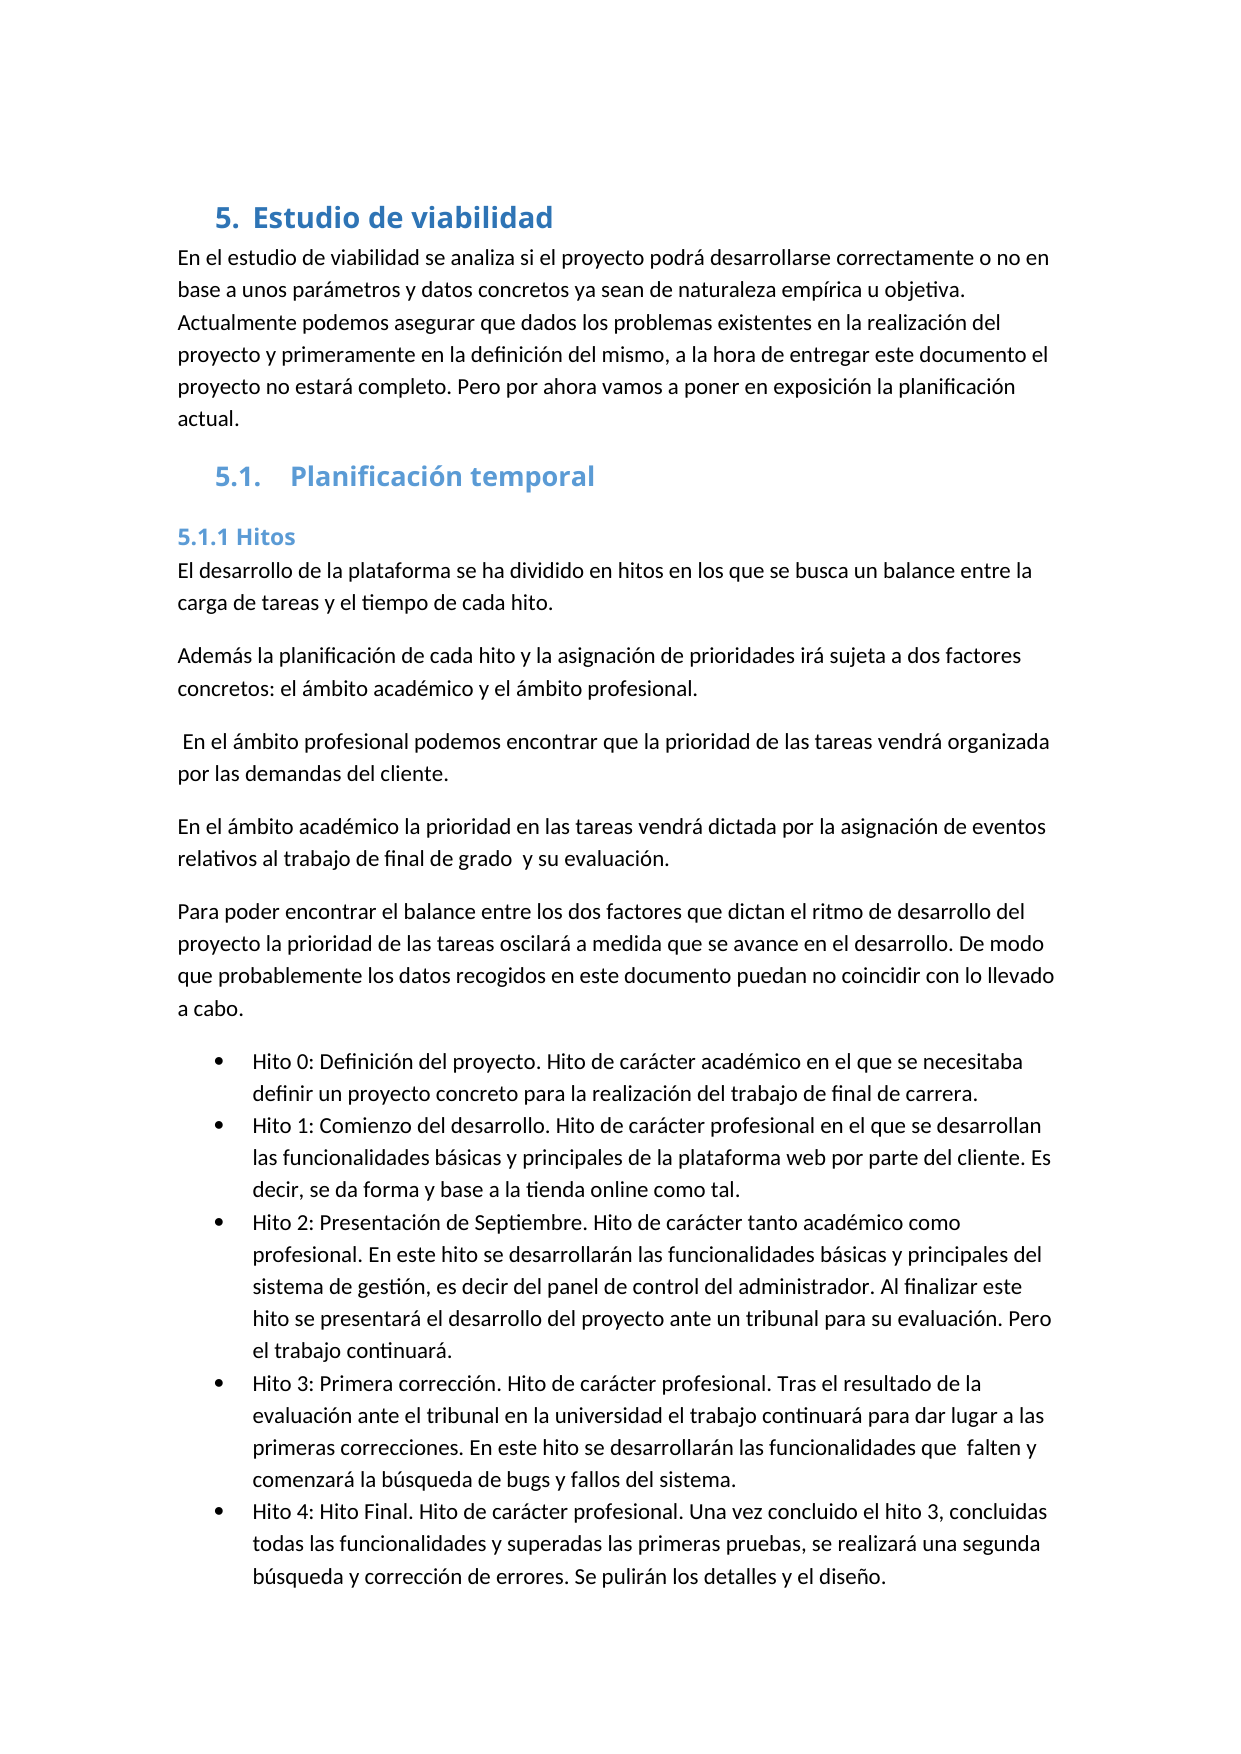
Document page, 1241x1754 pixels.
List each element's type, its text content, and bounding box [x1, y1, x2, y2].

text Para poder encontrar el balance entre los dos factores que dictan el ritmo de desarrollo del proyecto la prioridad de las tareas oscilará a medida que se avance en el desarrollo. De modo que probablemente los datos recogidos en este documento puedan no coincidir con lo llevado a cabo. [177, 897, 1063, 1022]
list Hito 3: Primera corrección. Hito de carácter profesional. Tras el resultado de la evaluación ante el tribunal en la universidad el trabajo continuará para dar lugar a las primeras correcciones. En este hito se desarrollarán las funcionalidades que falten y comenzará la búsqueda de bugs y fallos del sistema. [215, 1369, 1063, 1493]
text En el estudio de viabilidad se analiza si el proyecto podrá desarrollarse correctamente o no en base a unos parámetros y datos concretos ya sean de naturaleza empírica u objetiva. Actualmente podemos asegurar que dados los problemas existentes en la realización del proyecto y primeramente en la definición del mismo, a la hora de entregar este documento el proyecto no estará completo. Pero por ahora vamos a poner en exposición la planificación actual. [177, 243, 1063, 432]
text El desarrollo de la plataforma se ha dividido en hitos en los que se busca un balance entre la carga de tareas y el tiempo de cada hito. [177, 556, 1063, 617]
text En el ámbito académico la prioridad en las tareas vendrá dictada por la asignación de eventos relativos al trabajo de final de grado y su evaluación. [177, 812, 1063, 872]
text Además la planificación de cada hito y la asignación de prioridades irá sujeta a dos factores concretos: el ámbito académico y el ámbito profesional. [177, 642, 1063, 702]
list Hito 2: Presentación de Septiembre. Hito de carácter tanto académico como profesional. En este hito se desarrollarán las funcionalidades básicas y principales del sistema de gestión, es decir del panel de control del administrador. Al finalizar este hito se presentará el desarrollo del proyecto ante un tribunal para su evaluación. Pero el trabajo continuará. [215, 1208, 1063, 1364]
text En el ámbito profesional podemos encontrar que la prioridad de las tareas vendrá organizada por las demandas del cliente. [177, 727, 1063, 787]
subtitle 5.1.1 Hitos [177, 520, 1063, 552]
list Hito 0: Definición del proyecto. Hito de carácter académico en el que se necesitaba definir un proyecto concreto para la realización del trabajo de final de carrera. [215, 1047, 1063, 1107]
list Hito 1: Comienzo del desarrollo. Hito de carácter profesional en el que se desarrollan las funcionalidades básicas y principales de la plataforma web por parte del cliente. Es decir, se da forma y base a la tienda online como tal. [215, 1111, 1063, 1203]
subtitle Planificación temporal [215, 457, 1063, 494]
subtitle Estudio de viabilidad [215, 198, 1063, 237]
list Hito 4: Hito Final. Hito de carácter profesional. Una vez concluido el hito 3, concluidas todas las funcionalidades y superadas las primeras pruebas, se realizará una segunda búsqueda y corrección de errores. Se pulirán los detalles y el diseño. [215, 1497, 1063, 1590]
